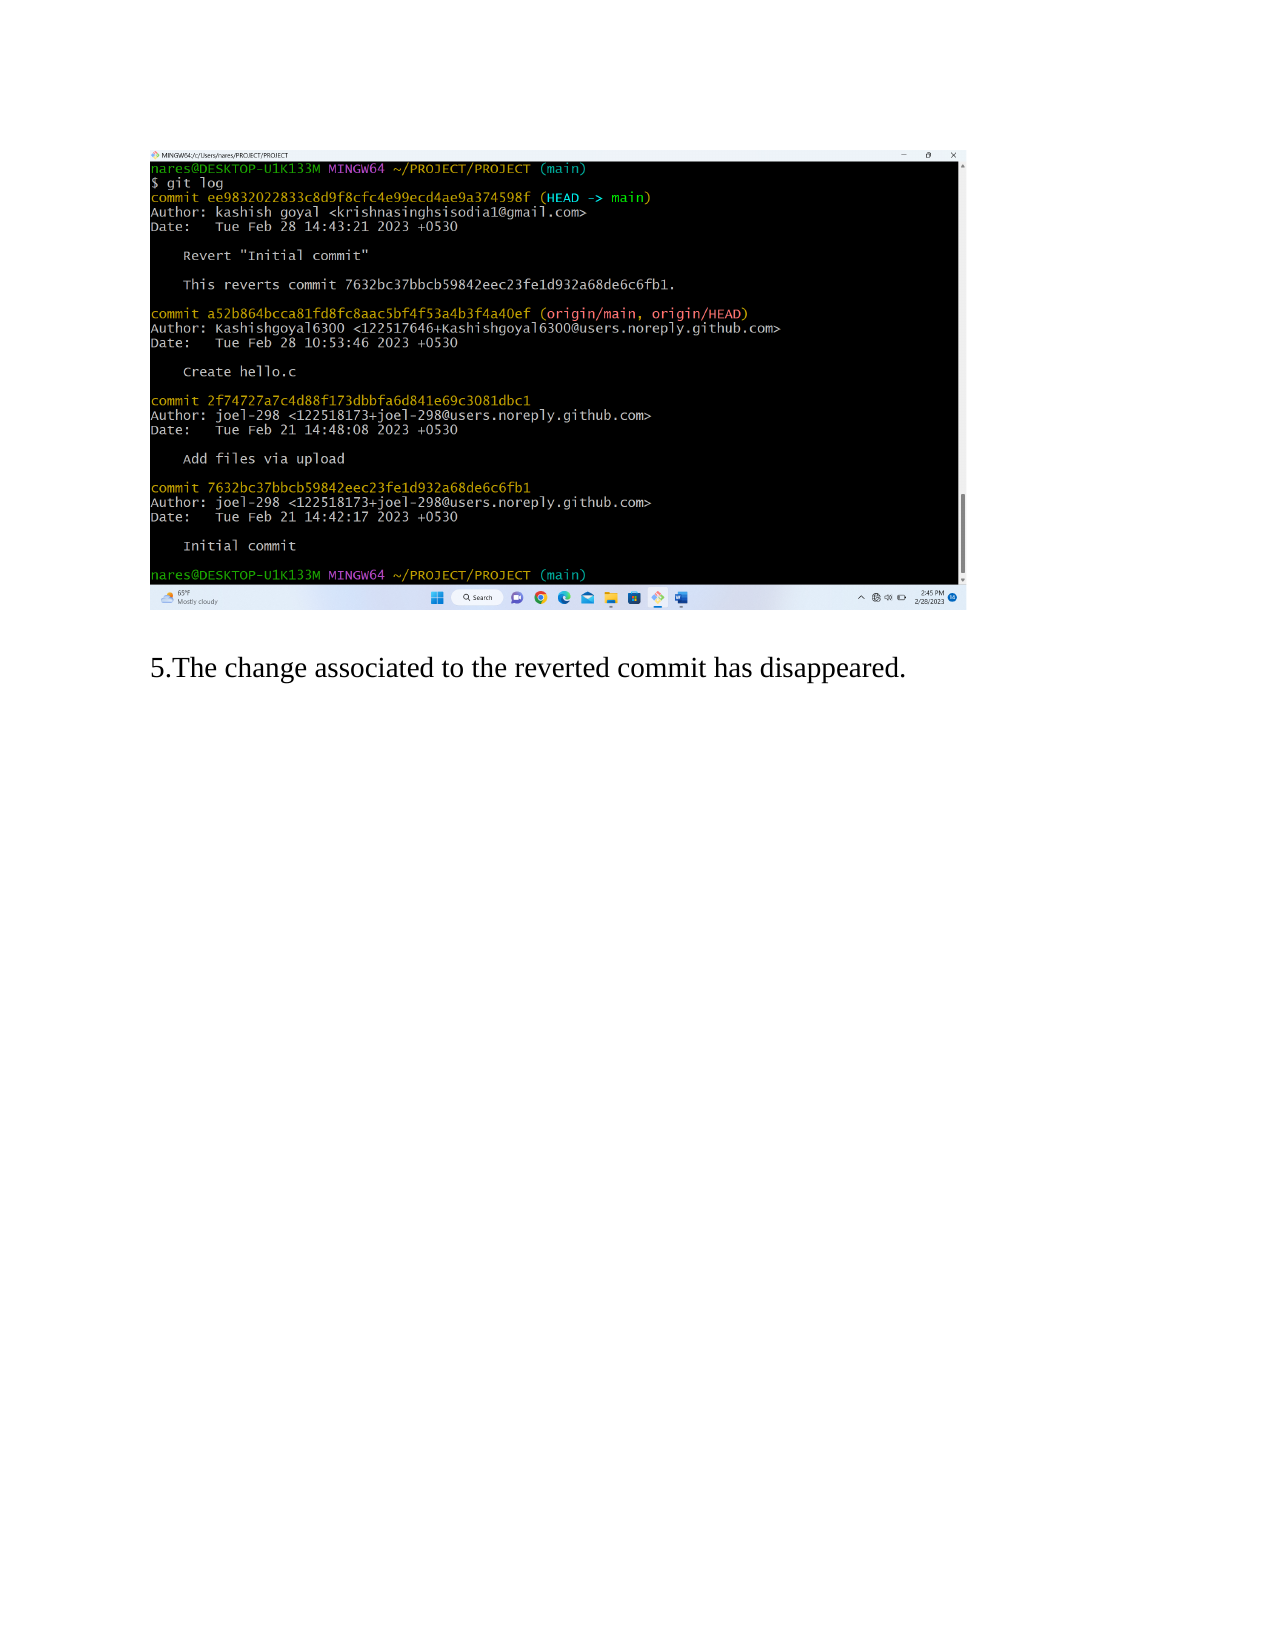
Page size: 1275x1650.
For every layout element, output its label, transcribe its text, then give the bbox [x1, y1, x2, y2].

picture [150, 150, 967, 610]
text 5.The change associated to the reverted commit has disappeared. [150, 650, 1104, 683]
